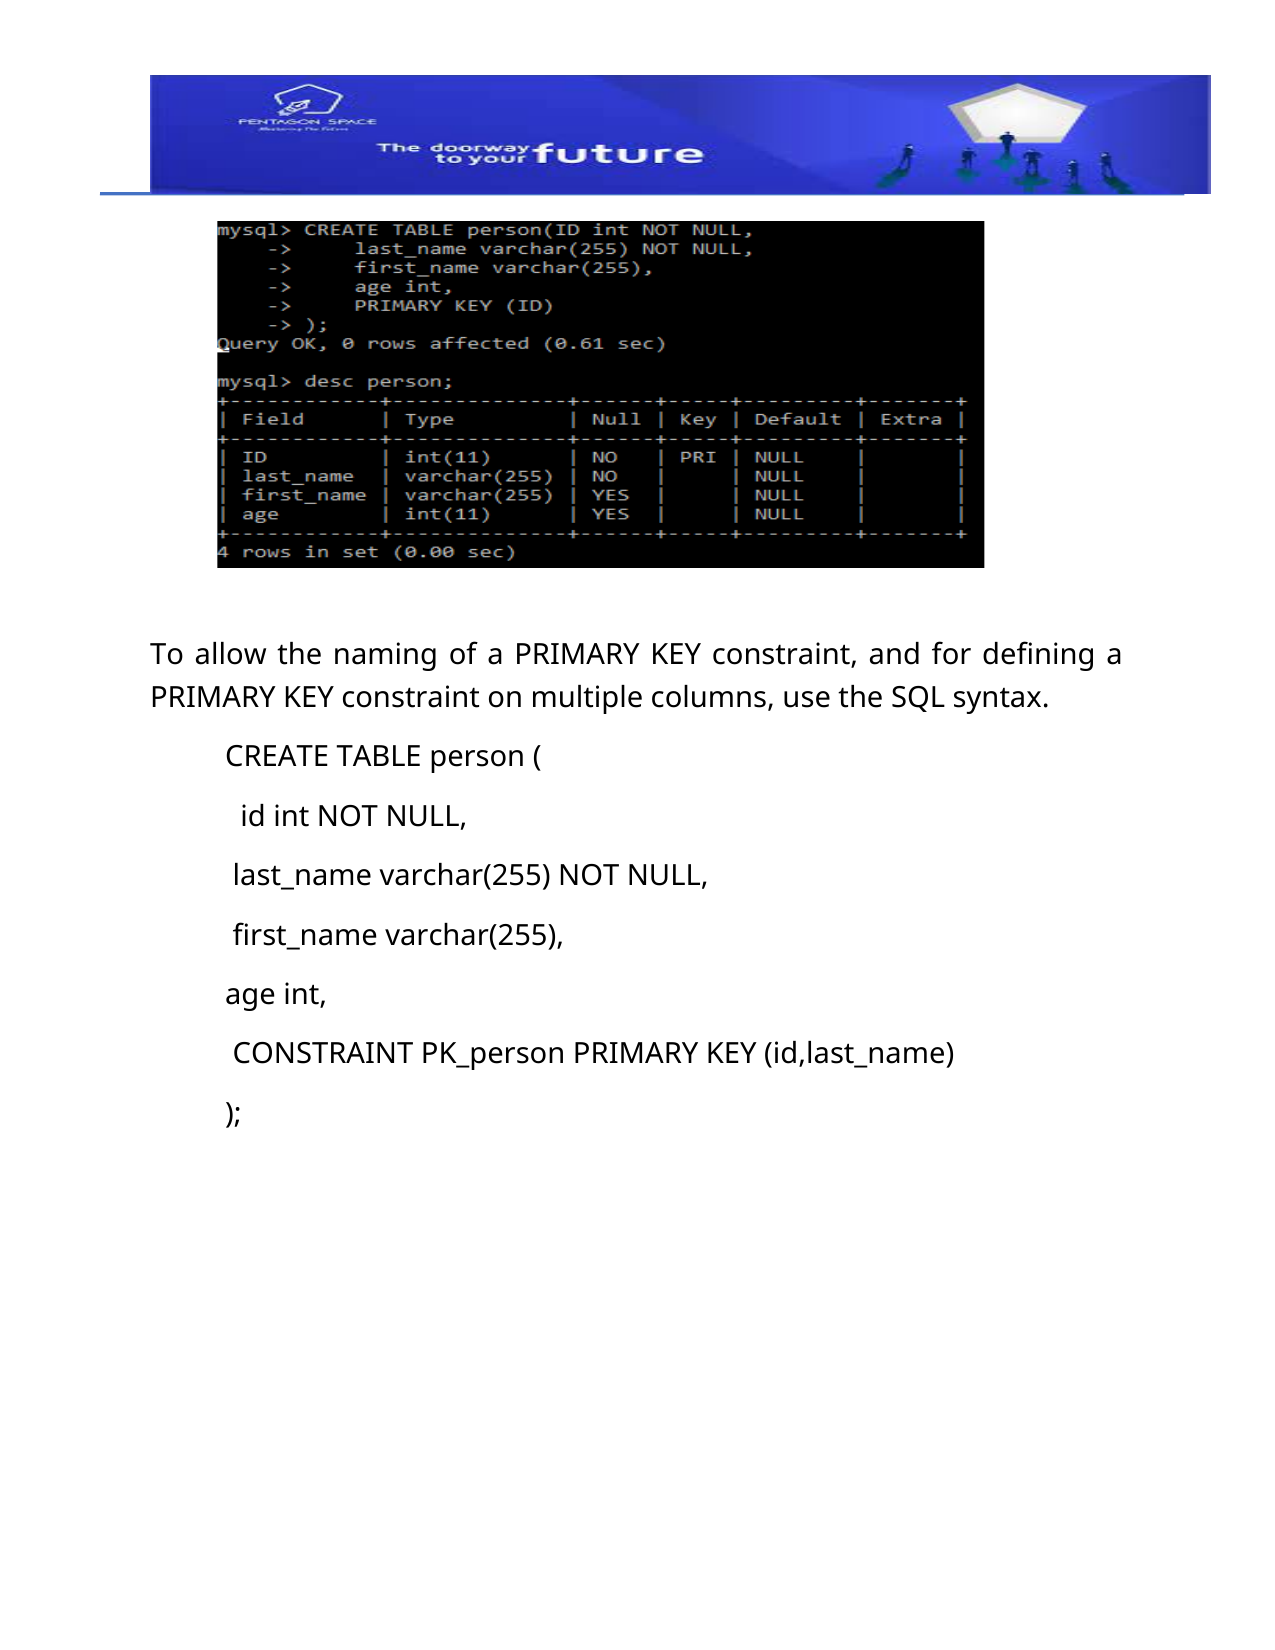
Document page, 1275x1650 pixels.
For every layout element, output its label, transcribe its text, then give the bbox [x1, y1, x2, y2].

picture [217, 221, 985, 568]
text last_name varchar(255) NOT NULL, [150, 854, 1125, 894]
text id int NOT NULL, [150, 795, 1125, 834]
picture [150, 75, 1211, 194]
text CREATE TABLE person ( [150, 735, 1125, 775]
text age int, [150, 973, 1125, 1013]
text first_name varchar(255), [150, 914, 1125, 953]
text To allow the naming of a PRIMARY KEY constraint, and for defining a PRIMARY KEY constraint on multiple columns, use the SQL syntax. [150, 633, 1125, 716]
text CONSTRAINT PK_person PRIMARY KEY (id,last_name) [150, 1033, 1125, 1072]
text ); [150, 1092, 1125, 1132]
